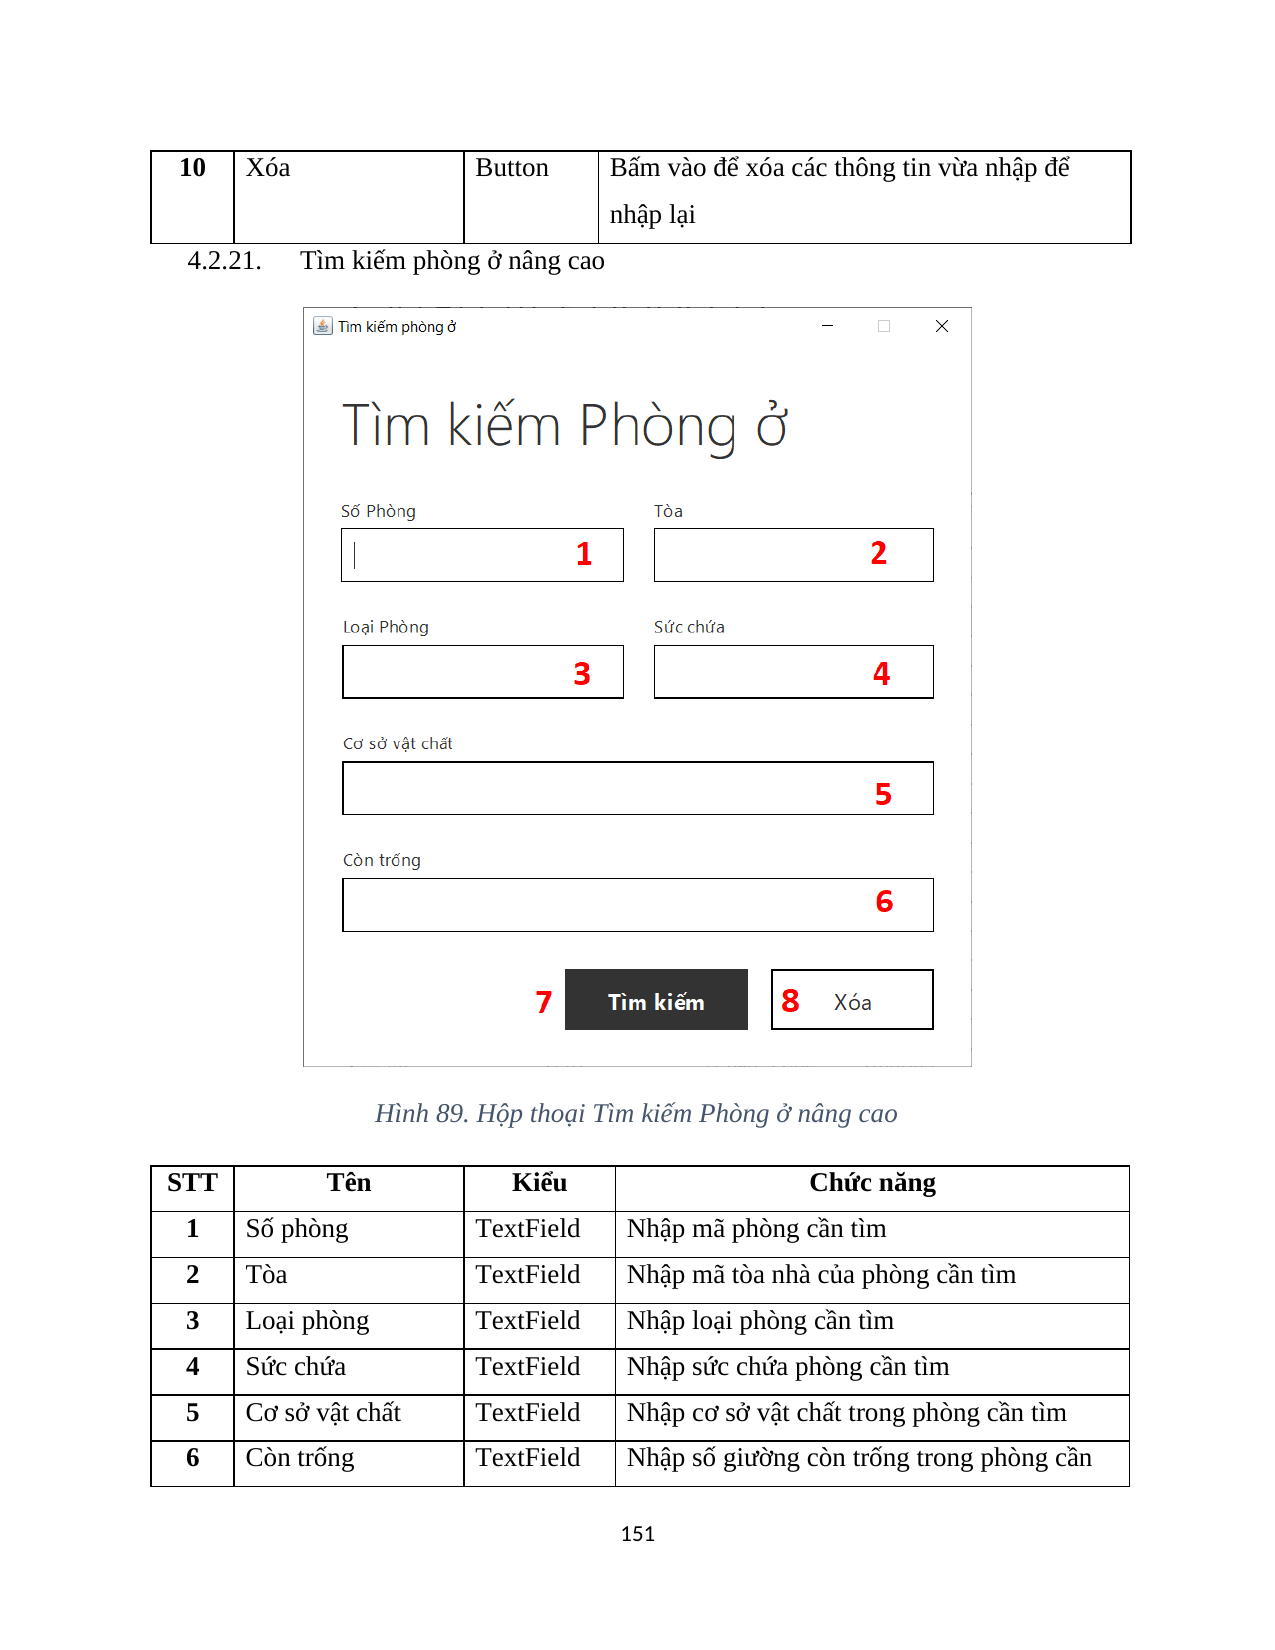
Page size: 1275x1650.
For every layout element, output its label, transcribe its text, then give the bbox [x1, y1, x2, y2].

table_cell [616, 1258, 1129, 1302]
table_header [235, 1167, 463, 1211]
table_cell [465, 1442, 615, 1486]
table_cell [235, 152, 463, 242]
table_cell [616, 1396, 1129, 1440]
picture [303, 307, 972, 1067]
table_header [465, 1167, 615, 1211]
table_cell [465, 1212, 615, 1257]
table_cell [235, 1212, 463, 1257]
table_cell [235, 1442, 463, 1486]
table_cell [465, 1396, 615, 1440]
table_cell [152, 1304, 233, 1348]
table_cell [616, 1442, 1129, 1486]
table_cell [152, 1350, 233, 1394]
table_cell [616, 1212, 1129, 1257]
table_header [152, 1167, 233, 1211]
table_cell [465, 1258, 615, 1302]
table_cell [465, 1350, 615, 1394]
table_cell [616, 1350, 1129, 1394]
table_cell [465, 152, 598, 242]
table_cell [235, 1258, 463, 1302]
list Tìm kiếm phòng ở nâng cao [187, 244, 1125, 275]
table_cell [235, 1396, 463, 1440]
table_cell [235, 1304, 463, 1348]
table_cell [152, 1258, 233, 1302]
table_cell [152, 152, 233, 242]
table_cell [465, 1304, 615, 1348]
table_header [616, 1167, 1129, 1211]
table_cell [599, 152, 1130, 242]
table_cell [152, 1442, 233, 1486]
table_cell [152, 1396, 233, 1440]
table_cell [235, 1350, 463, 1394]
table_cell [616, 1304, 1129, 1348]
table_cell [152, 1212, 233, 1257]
text Hình 89. Hộp thoại Tìm kiếm Phòng ở nâng cao [150, 1097, 1125, 1128]
